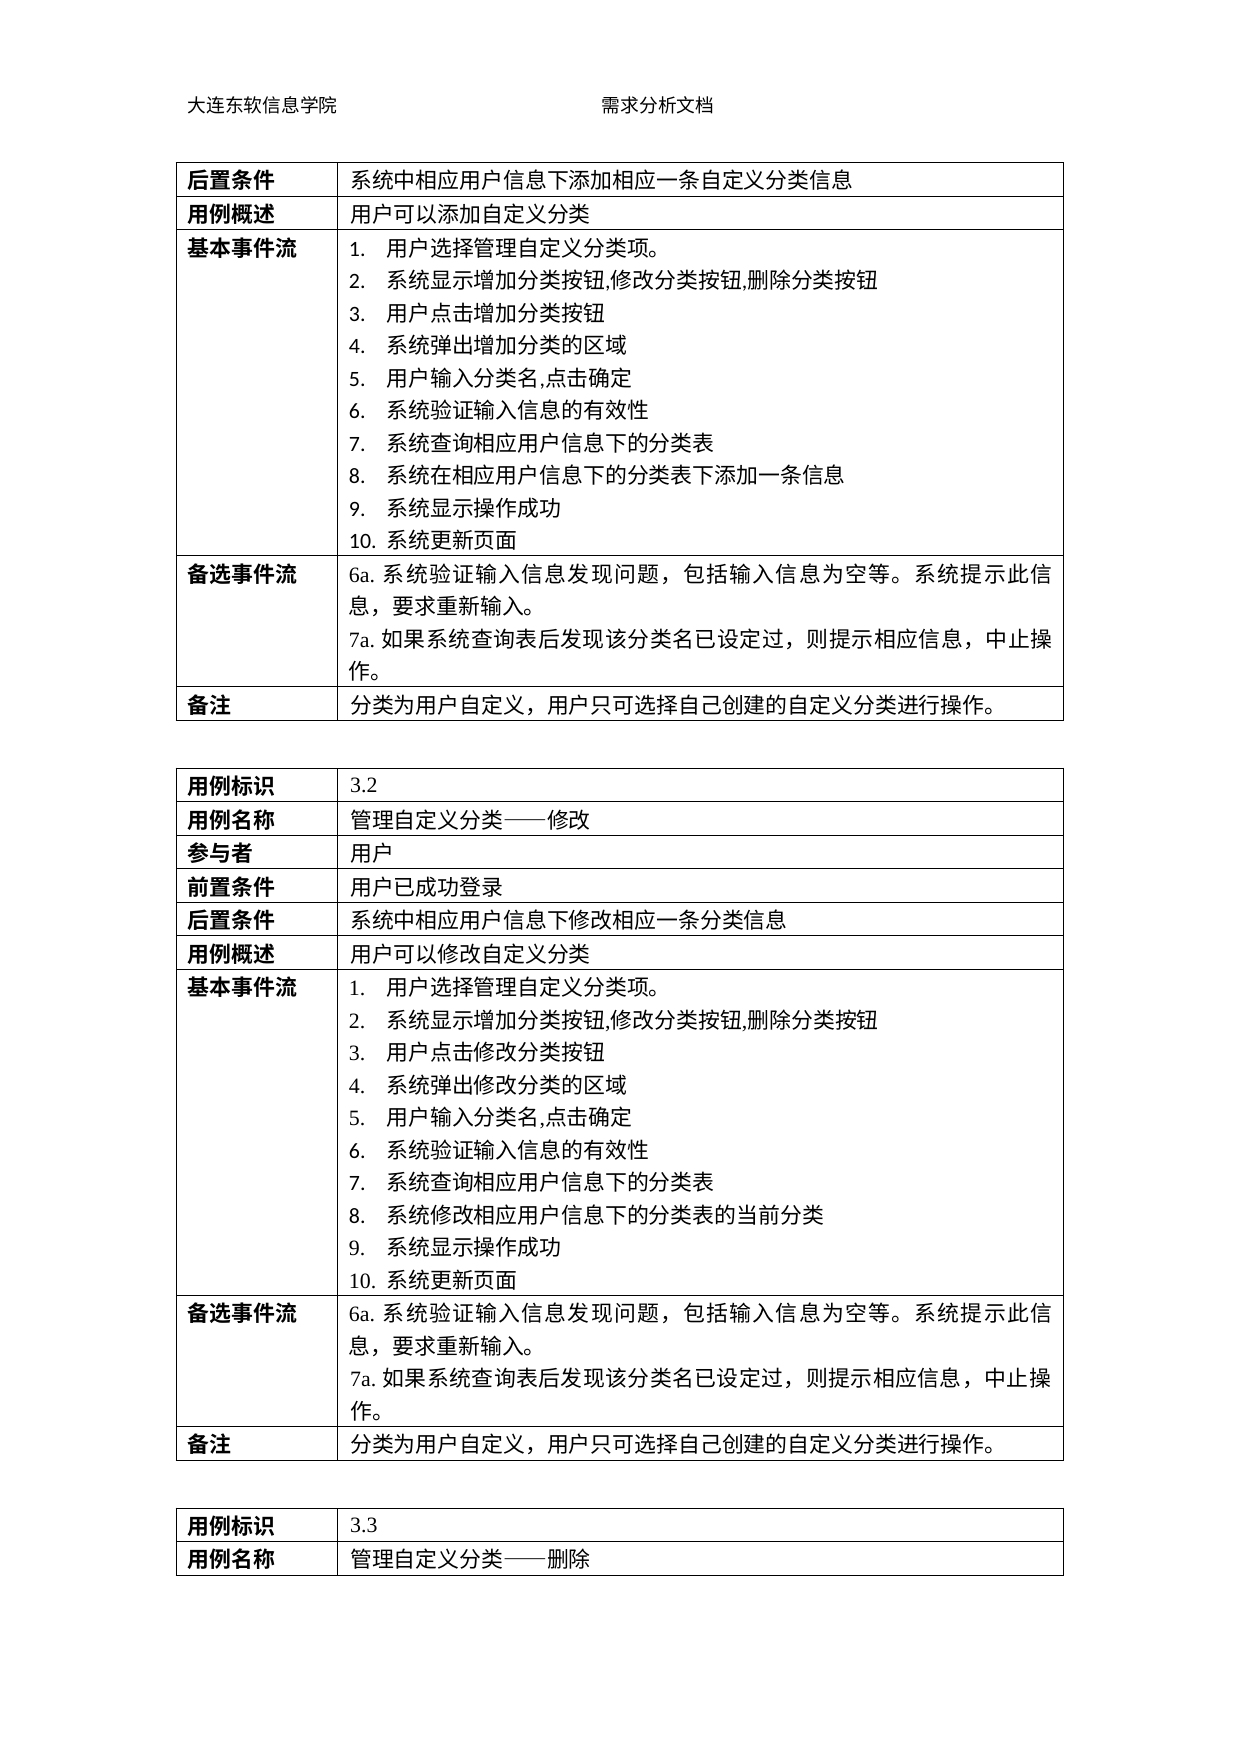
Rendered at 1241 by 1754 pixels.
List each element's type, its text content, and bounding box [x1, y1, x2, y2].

table_cell 用户选择管理自定义分类项。 系统显示增加分类按钮,修改分类按钮,删除分类按钮 用户点击增加分类按钮 系统弹出增加分类的区域 用户输入分类名,点击确定 系统验证输入信息的有效性 系统查询相应用户信息下的分类表 系统在相应用户信息下的分类表下添加一条信息 系统显示操作成功 系统更新页面 [338, 230, 1063, 555]
table_cell 用例名称 [177, 802, 337, 835]
table_header 3.2 [338, 769, 1063, 801]
table_cell 基本事件流 [177, 230, 337, 555]
table_cell 备选事件流 [177, 1296, 337, 1426]
table_cell 系统中相应用户信息下修改相应一条分类信息 [338, 903, 1063, 935]
table_cell 备注 [177, 687, 337, 720]
table_cell 用户 [338, 836, 1063, 868]
table_cell 用户已成功登录 [338, 869, 1063, 902]
table_cell 后置条件 [177, 903, 337, 935]
table_header 用例标识 [177, 769, 337, 801]
table_cell 前置条件 [177, 869, 337, 902]
table_cell 备注 [177, 1427, 337, 1459]
table_cell 6a. 系统验证输入信息发现问题，包括输入信息为空等。系统提示此信息，要求重新输入。 7a. 如果系统查询表后发现该分类名已设定过，则提示相应信息，中止操作。 [338, 556, 1063, 686]
table_cell 6a. 系统验证输入信息发现问题，包括输入信息为空等。系统提示此信息，要求重新输入。 7a. 如果系统查询表后发现该分类名已设定过，则提示相应信息，中止操作。 [338, 1296, 1063, 1426]
table_cell 管理自定义分类——修改 [338, 802, 1063, 835]
table_cell 用例名称 [177, 1542, 337, 1574]
table_header 用例标识 [177, 1509, 337, 1541]
table_cell 用户可以修改自定义分类 [338, 936, 1063, 969]
table_cell 系统中相应用户信息下添加相应一条自定义分类信息 [338, 163, 1063, 196]
table_cell 分类为用户自定义，用户只可选择自己创建的自定义分类进行操作。 [338, 1427, 1063, 1459]
table_cell 后置条件 [177, 163, 337, 196]
table_cell 用例概述 [177, 936, 337, 969]
table_cell 备选事件流 [177, 556, 337, 686]
table_cell 分类为用户自定义，用户只可选择自己创建的自定义分类进行操作。 [338, 687, 1063, 720]
table_cell 用户可以添加自定义分类 [338, 197, 1063, 229]
table_cell 用例概述 [177, 197, 337, 229]
table_header 3.3 [338, 1509, 1063, 1541]
table_cell 管理自定义分类——删除 [338, 1542, 1063, 1574]
table_cell 参与者 [177, 836, 337, 868]
table_cell 用户选择管理自定义分类项。 系统显示增加分类按钮,修改分类按钮,删除分类按钮 用户点击修改分类按钮 系统弹出修改分类的区域 用户输入分类名,点击确定 系统验证输入信息的有效性 系统查询相应用户信息下的分类表 系统修改相应用户信息下的分类表的当前分类 系统显示操作成功 系统更新页面 [338, 970, 1063, 1295]
table_cell 基本事件流 [177, 970, 337, 1295]
